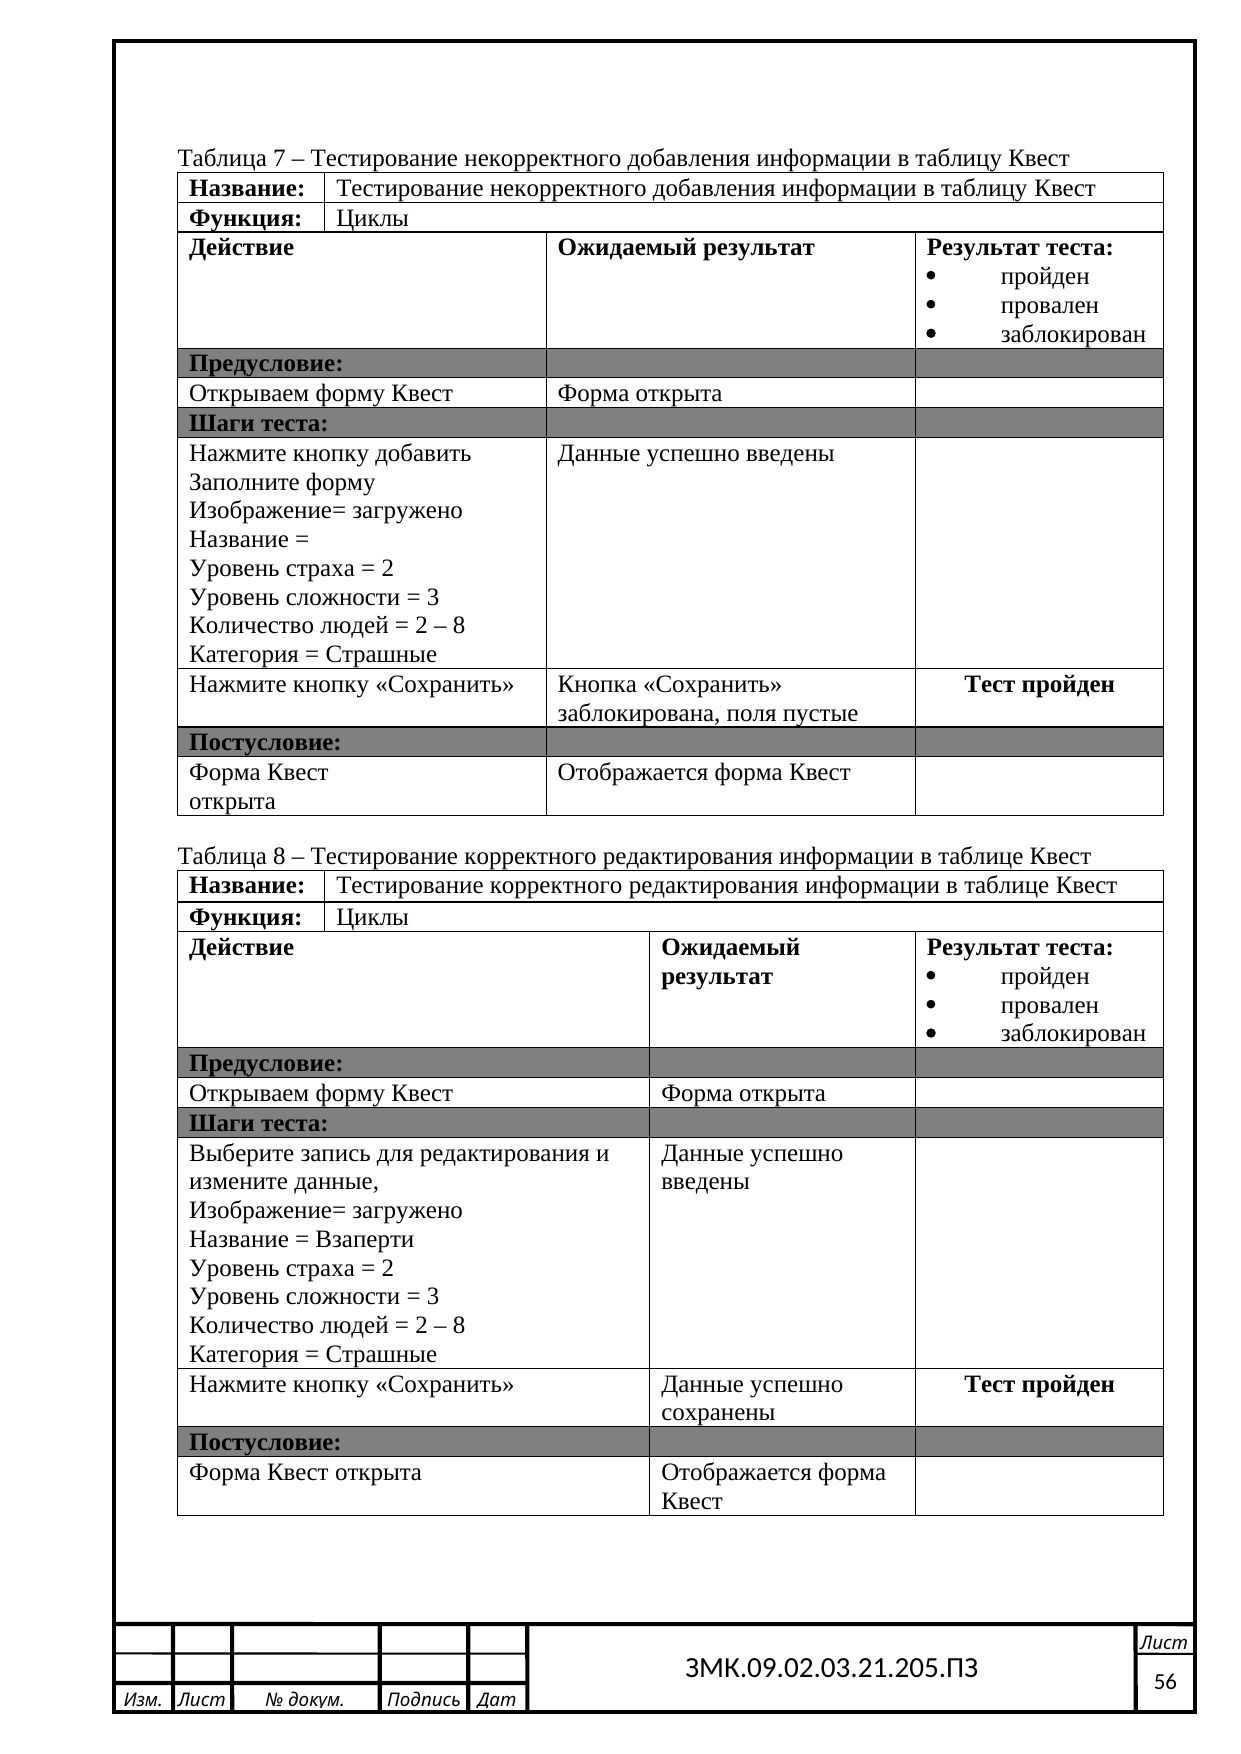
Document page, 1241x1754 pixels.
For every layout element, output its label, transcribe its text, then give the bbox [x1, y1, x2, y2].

table_cell Предусловие: [178, 349, 546, 377]
table_cell Данные успешно сохранены [650, 1369, 915, 1426]
table_cell Действие [178, 932, 649, 1047]
text Таблица 8 – Тестирование корректного редактирования информации в таблице Квест [177, 841, 1152, 869]
table_cell Данные успешно введены [650, 1138, 915, 1368]
table_cell Постусловие: [178, 1427, 649, 1456]
table_cell Тест пройден [916, 1369, 1163, 1426]
table_cell Отображается форма Квест [547, 757, 915, 815]
table_cell Ожидаемый результат [547, 233, 915, 347]
table_cell Циклы [325, 203, 1163, 231]
table_cell Форма открыта [650, 1078, 915, 1107]
table_cell Постусловие: [178, 728, 546, 756]
table_header Тестирование корректного редактирования информации в таблице Квест [325, 871, 1163, 901]
table_cell Нажмите кнопку добавить Заполните форму Изображение= загружено Название = Уровень страха = 2 Уровень сложности = 3 Количество людей = 2 – 8 Категория = Страшные [178, 438, 546, 668]
table_cell Результат теста: пройден провален заблокирован [916, 233, 1163, 347]
table_cell [547, 728, 915, 756]
table_cell [916, 408, 1163, 437]
table_cell [916, 728, 1163, 756]
table_cell Форма Квест открыта [178, 1457, 649, 1514]
table_header Тестирование некорректного добавления информации в таблицу Квест [325, 173, 1163, 202]
table_cell Предусловие: [178, 1048, 649, 1077]
table_cell [916, 349, 1163, 377]
table_cell Форма Квест открыта [178, 757, 546, 815]
table_cell [547, 408, 915, 437]
table_cell [916, 438, 1163, 668]
table_cell Кнопка «Сохранить» заблокирована, поля пустые [547, 669, 915, 726]
table_header Название: [178, 173, 324, 202]
table_cell [916, 1048, 1163, 1077]
table_cell [916, 757, 1163, 815]
table_cell Нажмите кнопку «Сохранить» [178, 669, 546, 726]
table_cell Ожидаемый результат [650, 932, 915, 1047]
table_cell [916, 378, 1163, 407]
table_cell Шаги теста: [178, 408, 546, 437]
text Таблица 7 – Тестирование некорректного добавления информации в таблицу Квест [177, 143, 1152, 172]
table_cell [650, 1108, 915, 1137]
table_cell [650, 1427, 915, 1456]
table_cell [916, 1078, 1163, 1107]
table_cell [547, 349, 915, 377]
table_cell Тест пройден [916, 669, 1163, 726]
table_cell Результат теста: пройден провален заблокирован [916, 932, 1163, 1047]
table_cell Форма открыта [547, 378, 915, 407]
table_cell Отображается форма Квест [650, 1457, 915, 1514]
table_cell Данные успешно введены [547, 438, 915, 668]
table_cell [916, 1457, 1163, 1514]
table_header Название: [178, 871, 324, 901]
table_cell [916, 1138, 1163, 1368]
table_cell Открываем форму Квест [178, 1078, 649, 1107]
table_cell [916, 1108, 1163, 1137]
table_cell Шаги теста: [178, 1108, 649, 1137]
table_cell Функция: [178, 903, 324, 931]
table_cell Нажмите кнопку «Сохранить» [178, 1369, 649, 1426]
table_cell Выберите запись для редактирования и измените данные, Изображение= загружено Название = Взаперти Уровень страха = 2 Уровень сложности = 3 Количество людей = 2 – 8 Категория = Страшные [178, 1138, 649, 1368]
table_cell Действие [178, 233, 546, 347]
table_cell [916, 1427, 1163, 1456]
table_cell Функция: [178, 203, 324, 231]
table_cell Открываем форму Квест [178, 378, 546, 407]
table_cell [650, 1048, 915, 1077]
table_cell Циклы [325, 903, 1163, 931]
